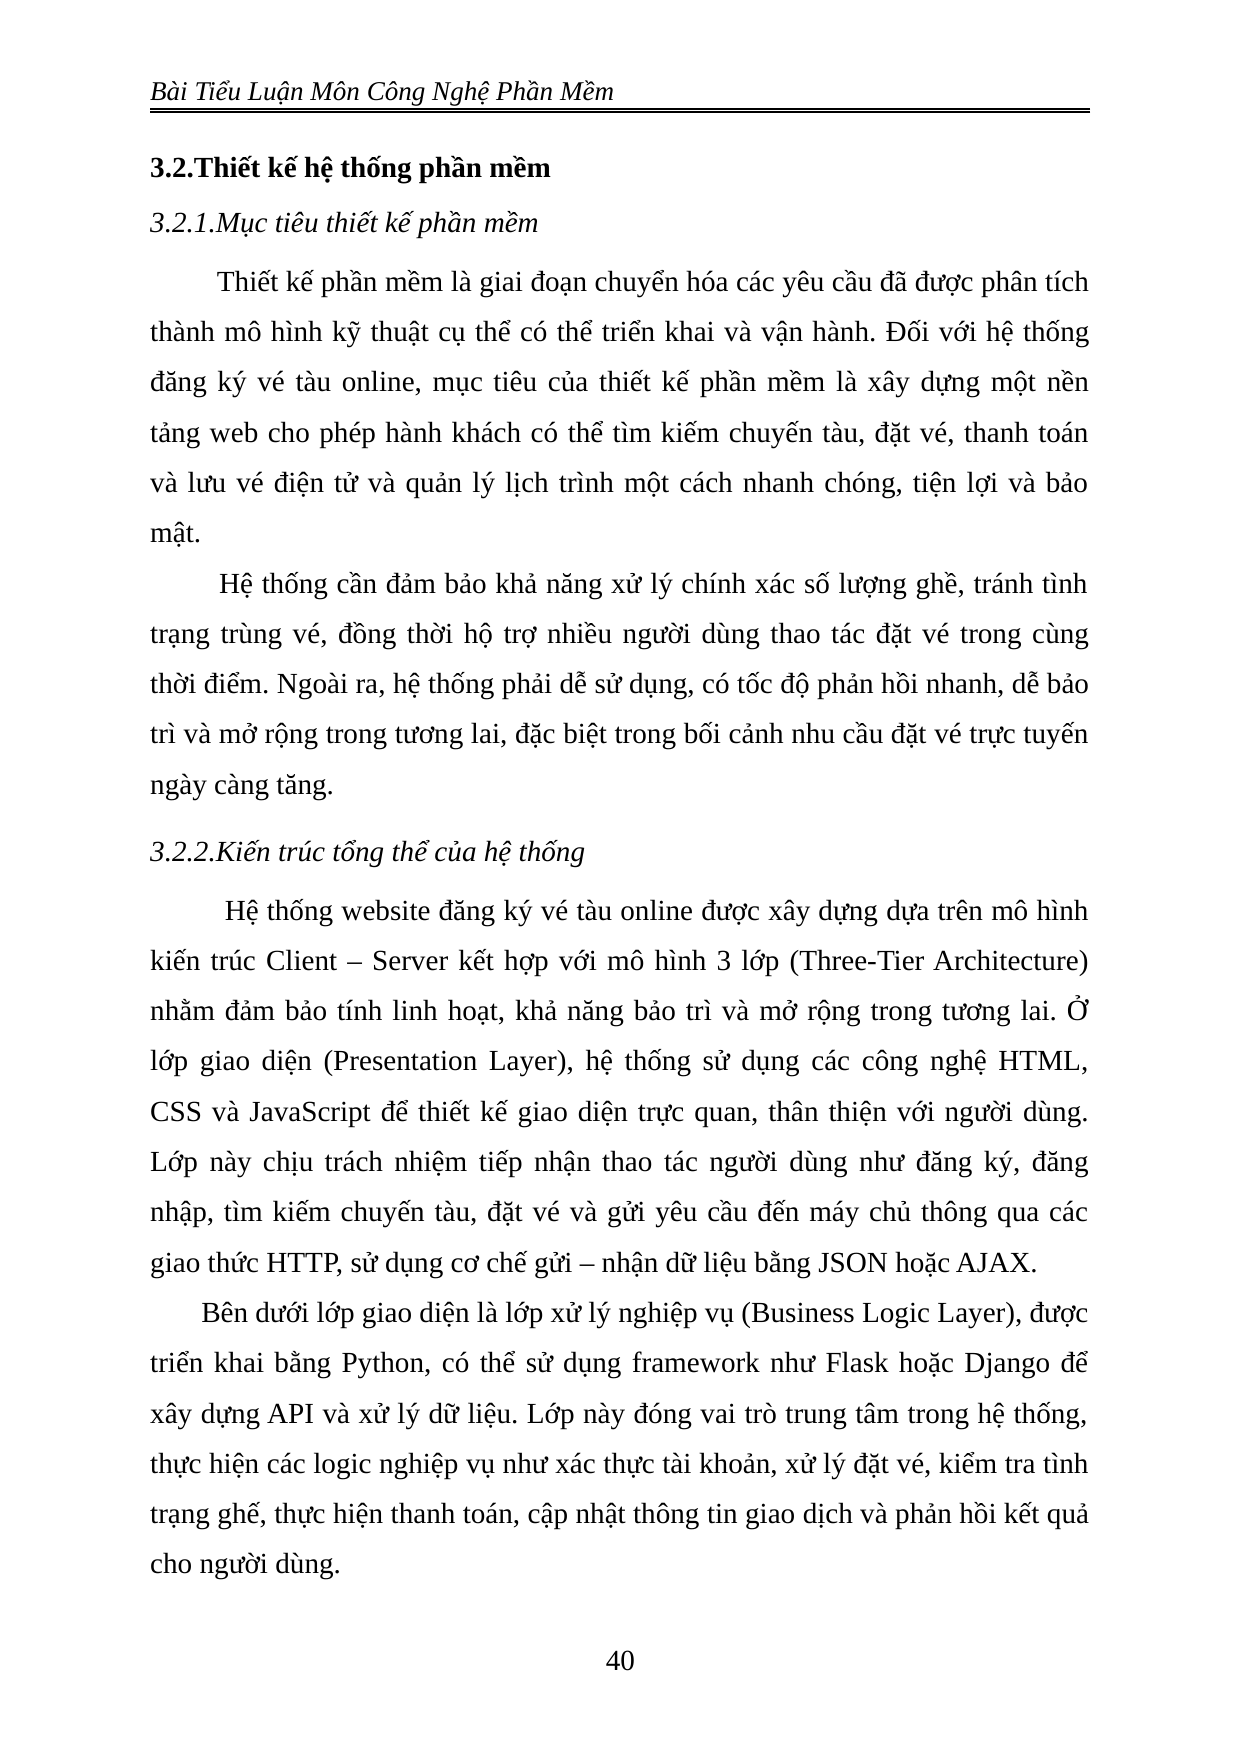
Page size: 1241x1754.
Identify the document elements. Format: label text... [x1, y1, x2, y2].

subtitle 3.2.Thiết kế hệ thống phần mềm [150, 150, 1090, 183]
text Thiết kế phần mềm là giai đoạn chuyển hóa các yêu cầu đã được phân tích thành mô hình kỹ thuật cụ thể có thể triển khai và vận hành. Đối với hệ thống đăng ký vé tàu online, mục tiêu của thiết kế phần mềm là xây dựng một nền tảng web cho phép hành khách có thể tìm kiếm chuyến tàu, đặt vé, thanh toán và lưu vé điện tử và quản lý lịch trình một cách nhanh chóng, tiện lợi và bảo mật. [150, 264, 1090, 549]
text Hệ thống website đăng ký vé tàu online được xây dựng dựa trên mô hình kiến trúc Client – Server kết hợp với mô hình 3 lớp (Three-Tier Architecture) nhằm đảm bảo tính linh hoạt, khả năng bảo trì và mở rộng trong tương lai. Ở lớp giao diện (Presentation Layer), hệ thống sử dụng các công nghệ HTML, CSS và JavaScript để thiết kế giao diện trực quan, thân thiện với người dùng. Lớp này chịu trách nhiệm tiếp nhận thao tác người dùng như đăng ký, đăng nhập, tìm kiếm chuyến tàu, đặt vé và gửi yêu cầu đến máy chủ thông qua các giao thức HTTP, sử dụng cơ chế gửi – nhận dữ liệu bằng JSON hoặc AJAX. [150, 893, 1090, 1278]
text Hệ thống cần đảm bảo khả năng xử lý chính xác số lượng ghề, tránh tình trạng trùng vé, đồng thời hộ trợ nhiều người dùng thao tác đặt vé trong cùng thời điểm. Ngoài ra, hệ thống phải dễ sử dụng, có tốc độ phản hồi nhanh, dễ bảo trì và mở rộng trong tương lai, đặc biệt trong bối cảnh nhu cầu đặt vé trực tuyến ngày càng tăng. [150, 566, 1090, 801]
subtitle 3.2.2.Kiến trúc tổng thể của hệ thống [150, 834, 1090, 867]
subtitle 3.2.1.Mục tiêu thiết kế phần mềm [150, 205, 1090, 239]
text Bên dưới lớp giao diện là lớp xử lý nghiệp vụ (Business Logic Layer), được triển khai bằng Python, có thể sử dụng framework như Flask hoặc Django để xây dựng API và xử lý dữ liệu. Lớp này đóng vai trò trung tâm trong hệ thống, thực hiện các logic nghiệp vụ như xác thực tài khoản, xử lý đặt vé, kiểm tra tình trạng ghế, thực hiện thanh toán, cập nhật thông tin giao dịch và phản hồi kết quả cho người dùng. [150, 1295, 1090, 1580]
